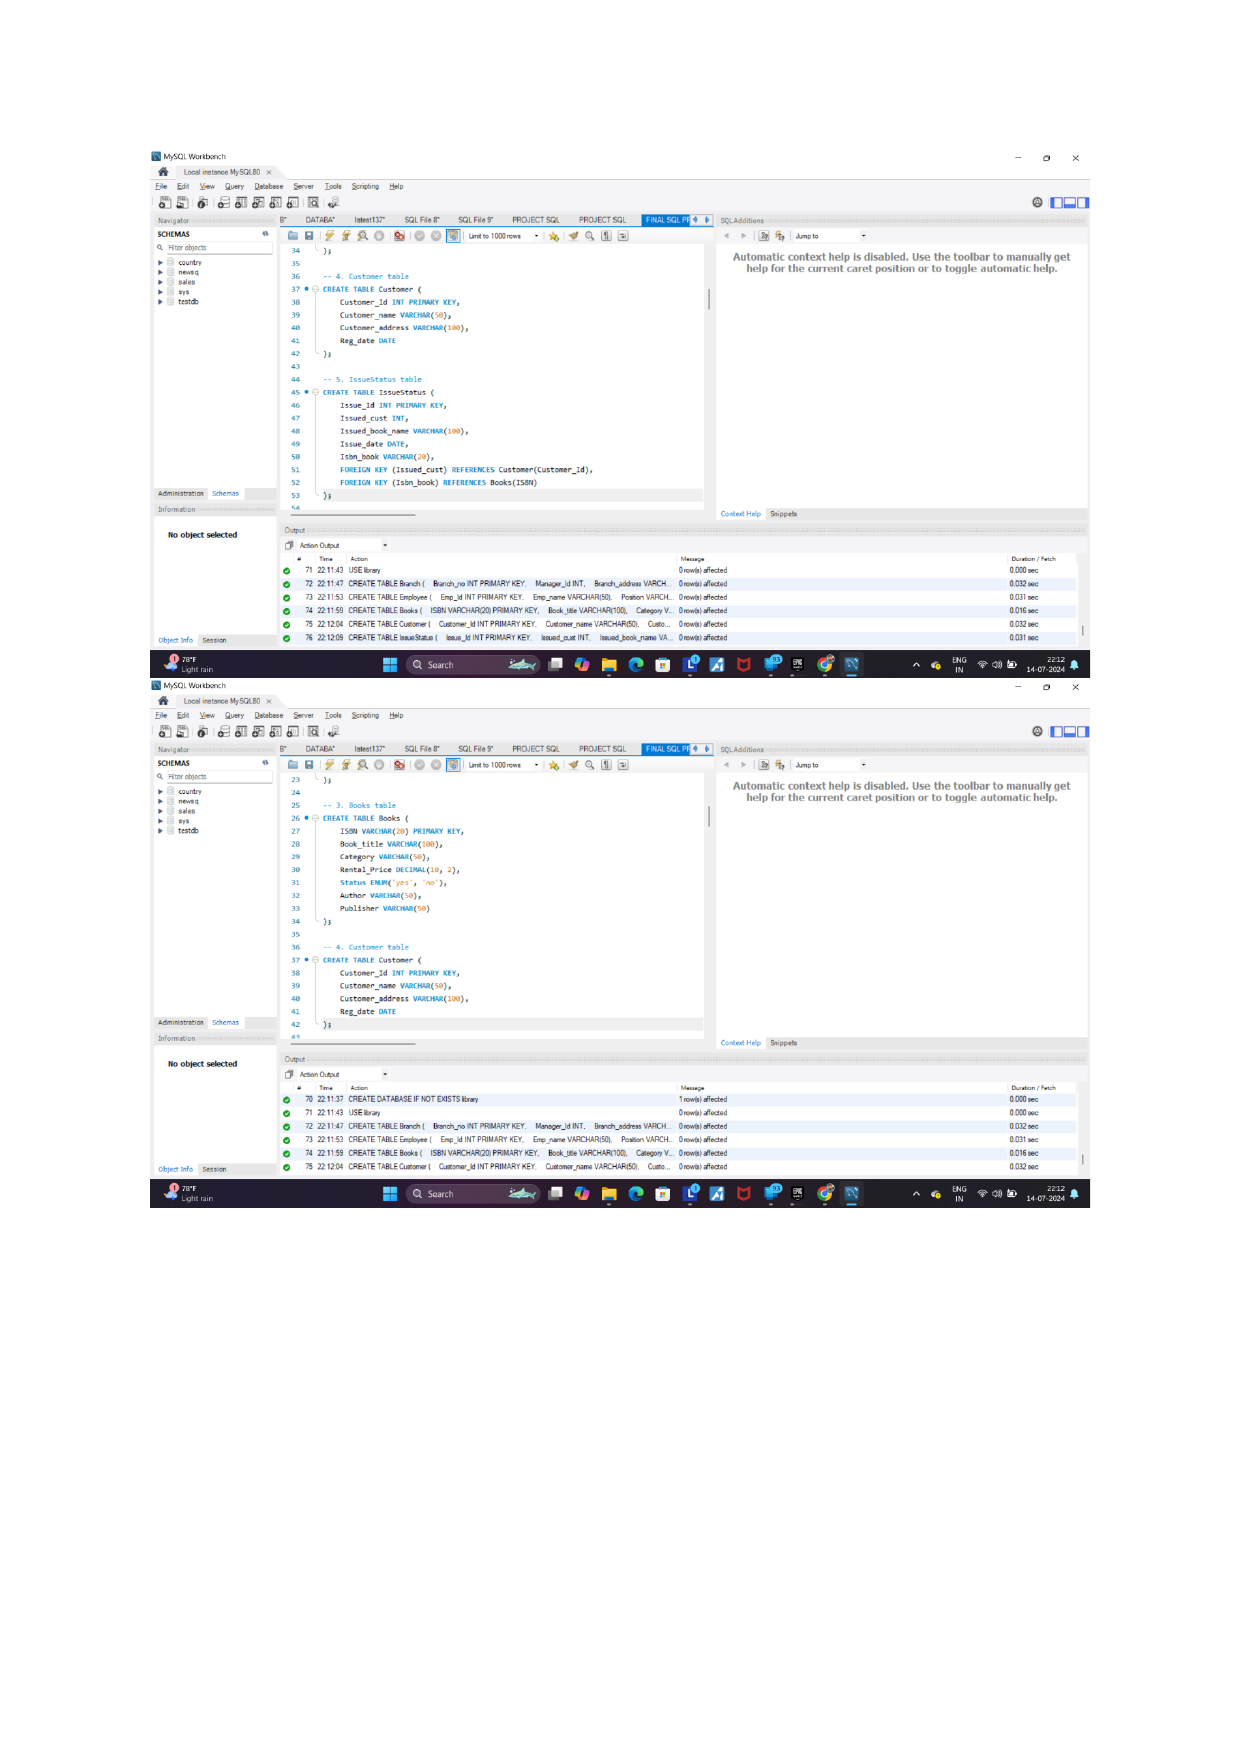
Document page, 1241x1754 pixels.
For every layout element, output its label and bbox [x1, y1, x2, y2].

picture [150, 150, 1091, 1208]
